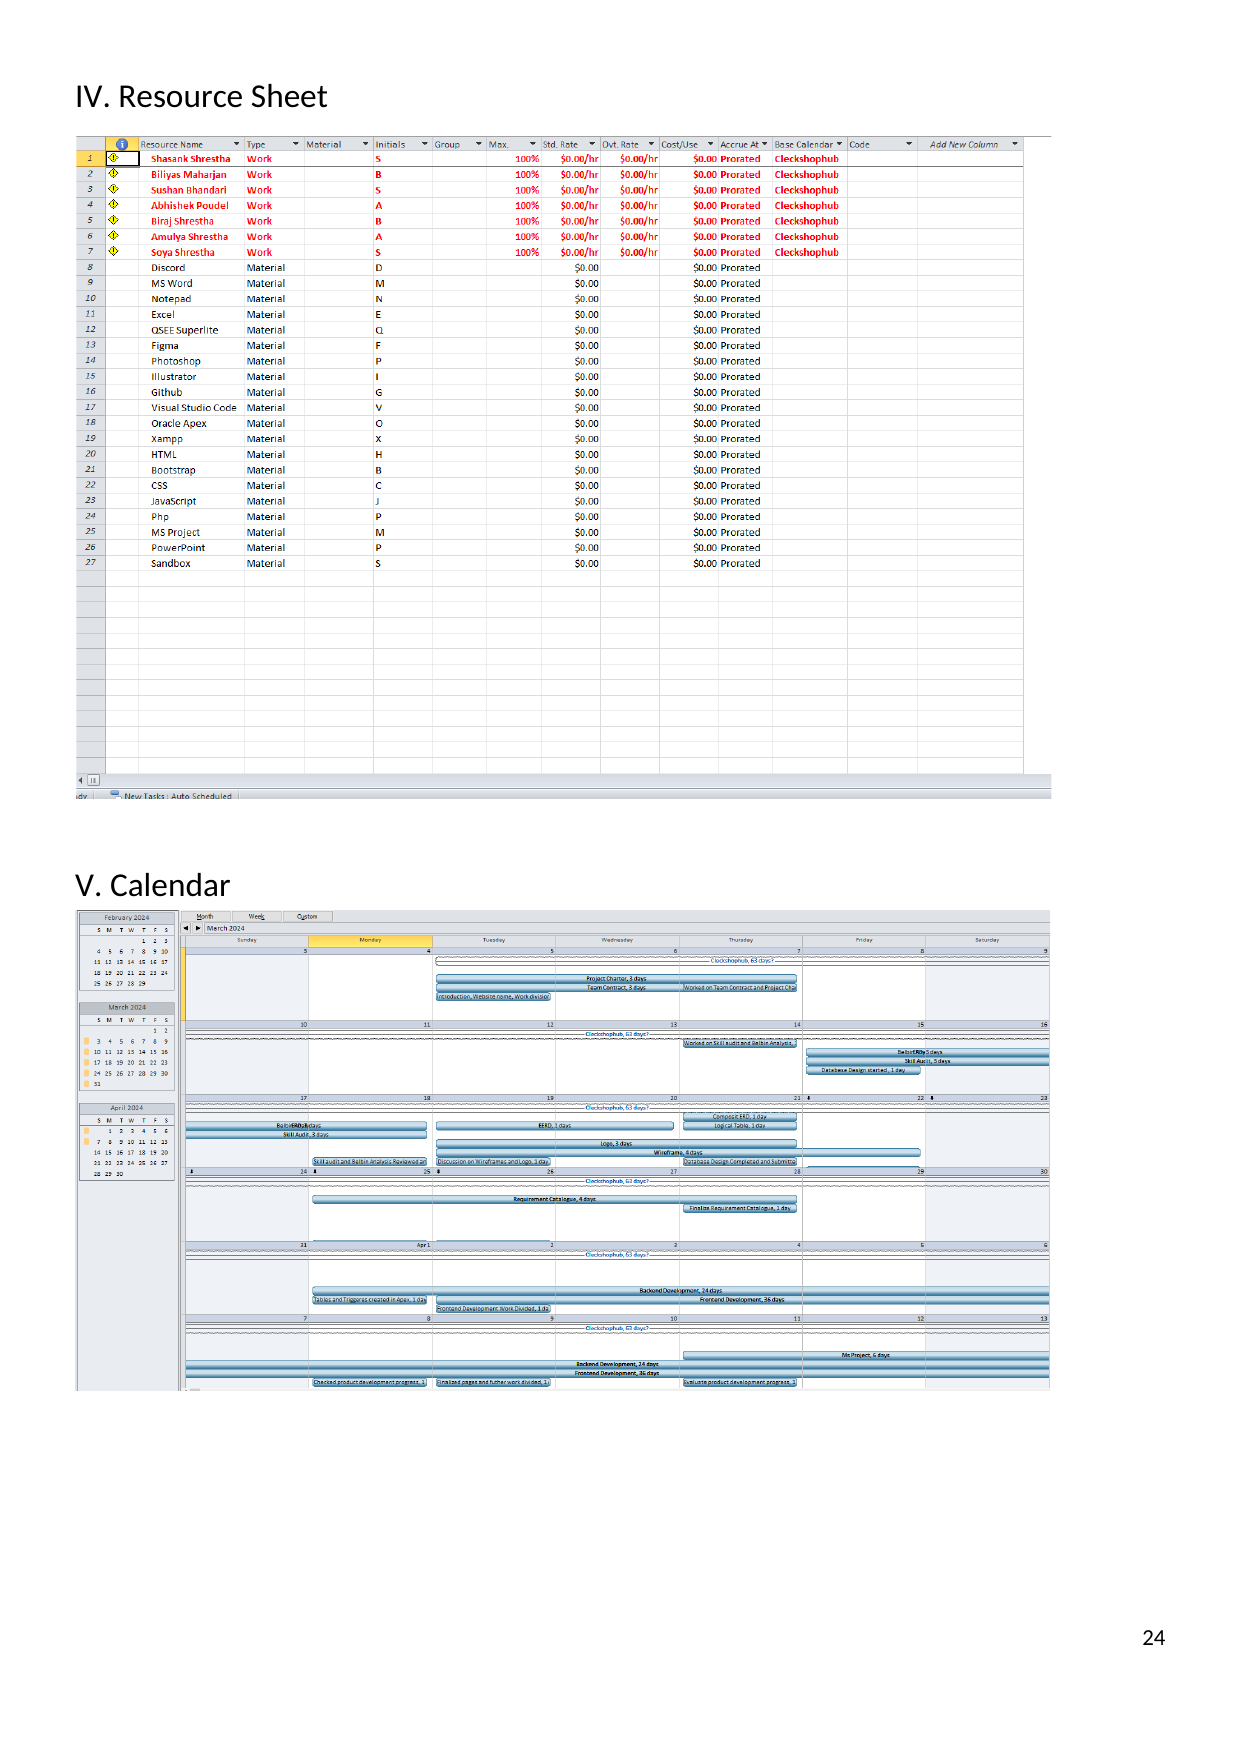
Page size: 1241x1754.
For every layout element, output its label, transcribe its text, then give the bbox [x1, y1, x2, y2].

subtitle V. Calendar [75, 864, 1165, 905]
picture [76, 136, 1052, 799]
picture [75, 910, 1050, 1391]
subtitle IV. Resource Sheet [75, 75, 1165, 116]
